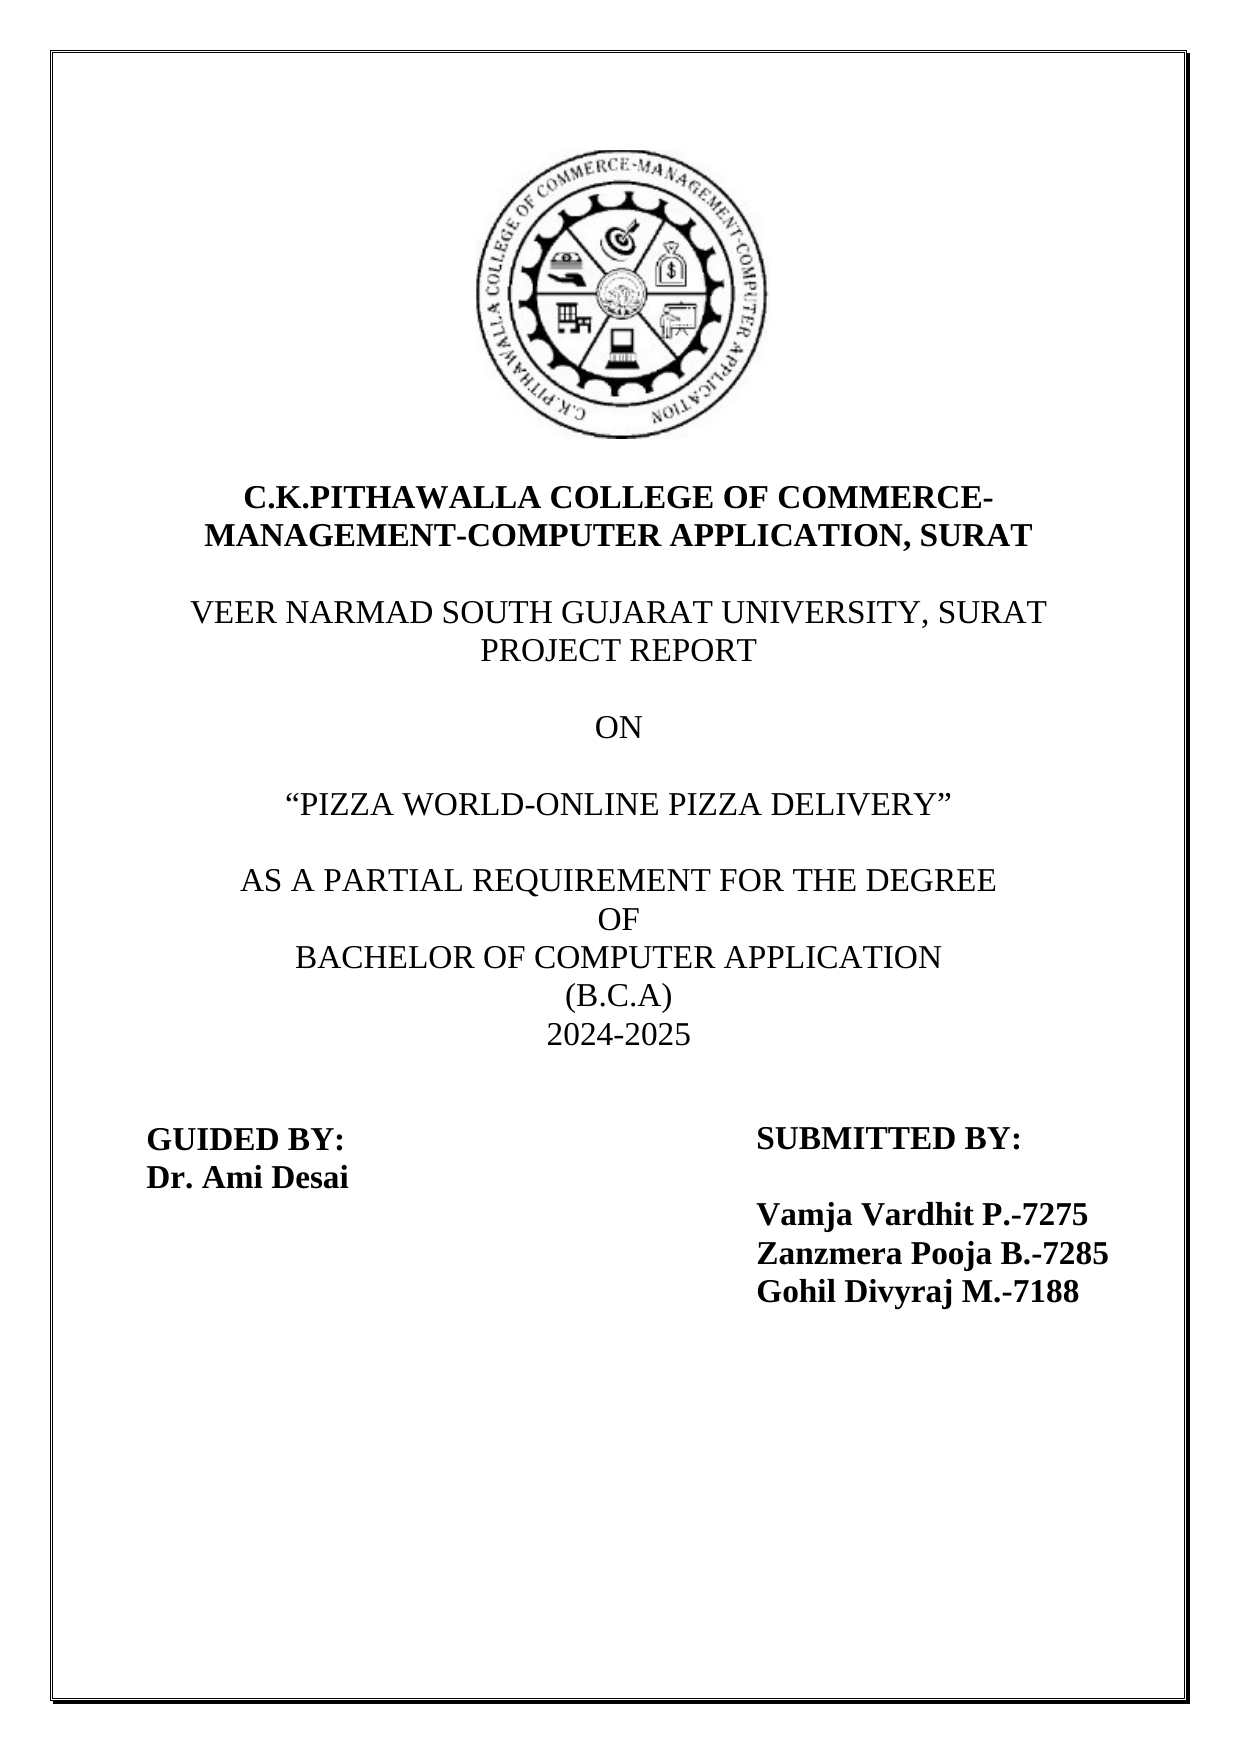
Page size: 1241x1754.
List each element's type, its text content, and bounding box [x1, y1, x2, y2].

text AS A PARTIAL REQUIREMENT FOR THE DEGREE [150, 861, 1087, 899]
text “PIZZA WORLD-ONLINE PIZZA DELIVERY” [150, 784, 1087, 822]
text PROJECT REPORT [150, 631, 1087, 669]
text VEER NARMAD SOUTH GUJARAT UNIVERSITY, SURAT [150, 592, 1087, 631]
text (B.C.A) [150, 976, 1087, 1014]
text ON [150, 707, 1087, 746]
picture [475, 150, 770, 439]
text OF [150, 899, 1087, 937]
text C.K.PITHAWALLA COLLEGE OF COMMERCE-MANAGEMENT-COMPUTER APPLICATION, SURAT [150, 477, 1087, 554]
text 2024-2025 [150, 1014, 1087, 1052]
text BACHELOR OF COMPUTER APPLICATION [150, 937, 1087, 976]
